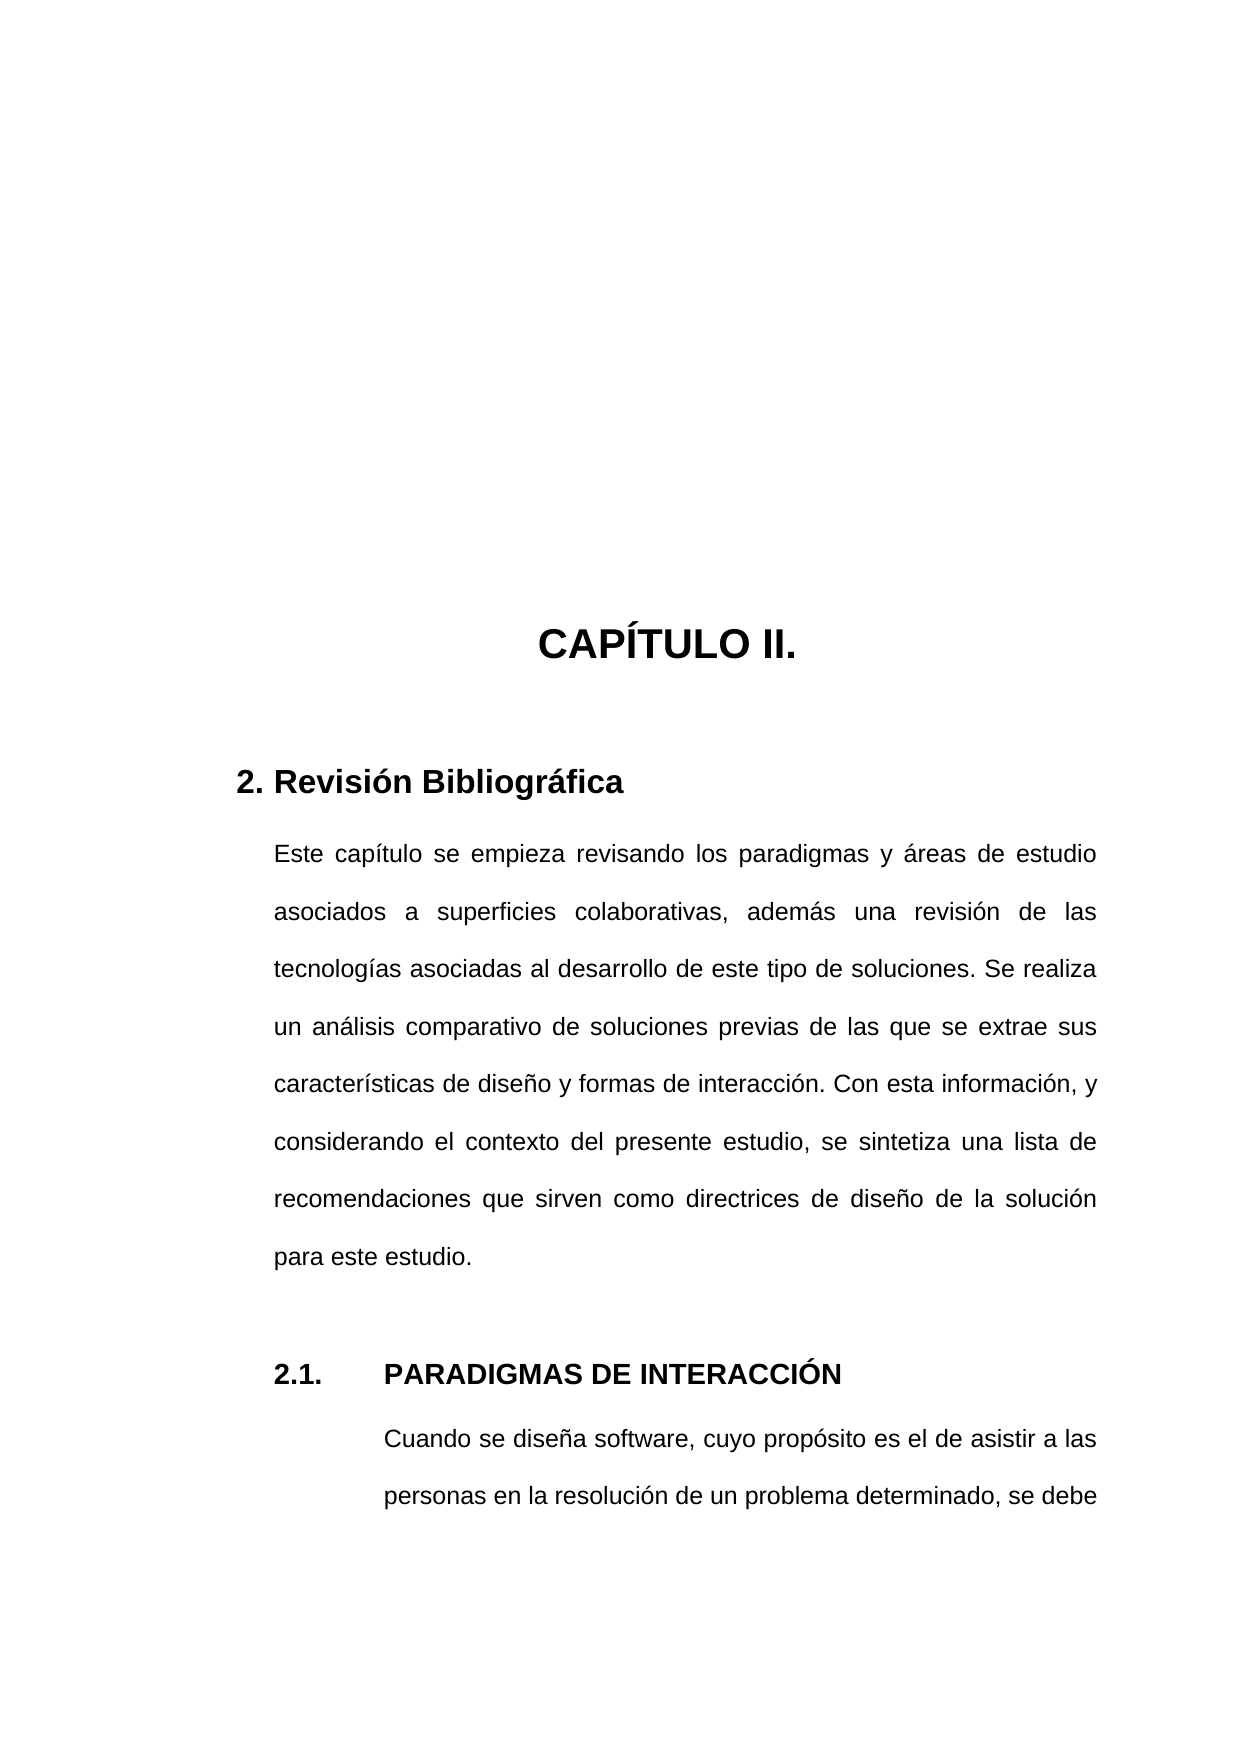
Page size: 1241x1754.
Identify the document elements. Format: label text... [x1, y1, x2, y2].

text Este capítulo se empieza revisando los paradigmas y áreas de estudio asociados a superficies colaborativas, además una revisión de las tecnologías asociadas al desarrollo de este tipo de soluciones. Se realiza un análisis comparativo de soluciones previas de las que se extrae sus características de diseño y formas de interacción. Con esta información, y considerando el contexto del presente estudio, se sintetiza una lista de recomendaciones que sirven como directrices de diseño de la solución para este estudio. [274, 839, 1098, 1270]
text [384, 1424, 1098, 1510]
text PARADIGMAS DE INTERACCIÓN [274, 1357, 1098, 1390]
text CAPÍTULO II. [236, 619, 1098, 667]
text Revisión Bibliográfica [236, 762, 1098, 801]
